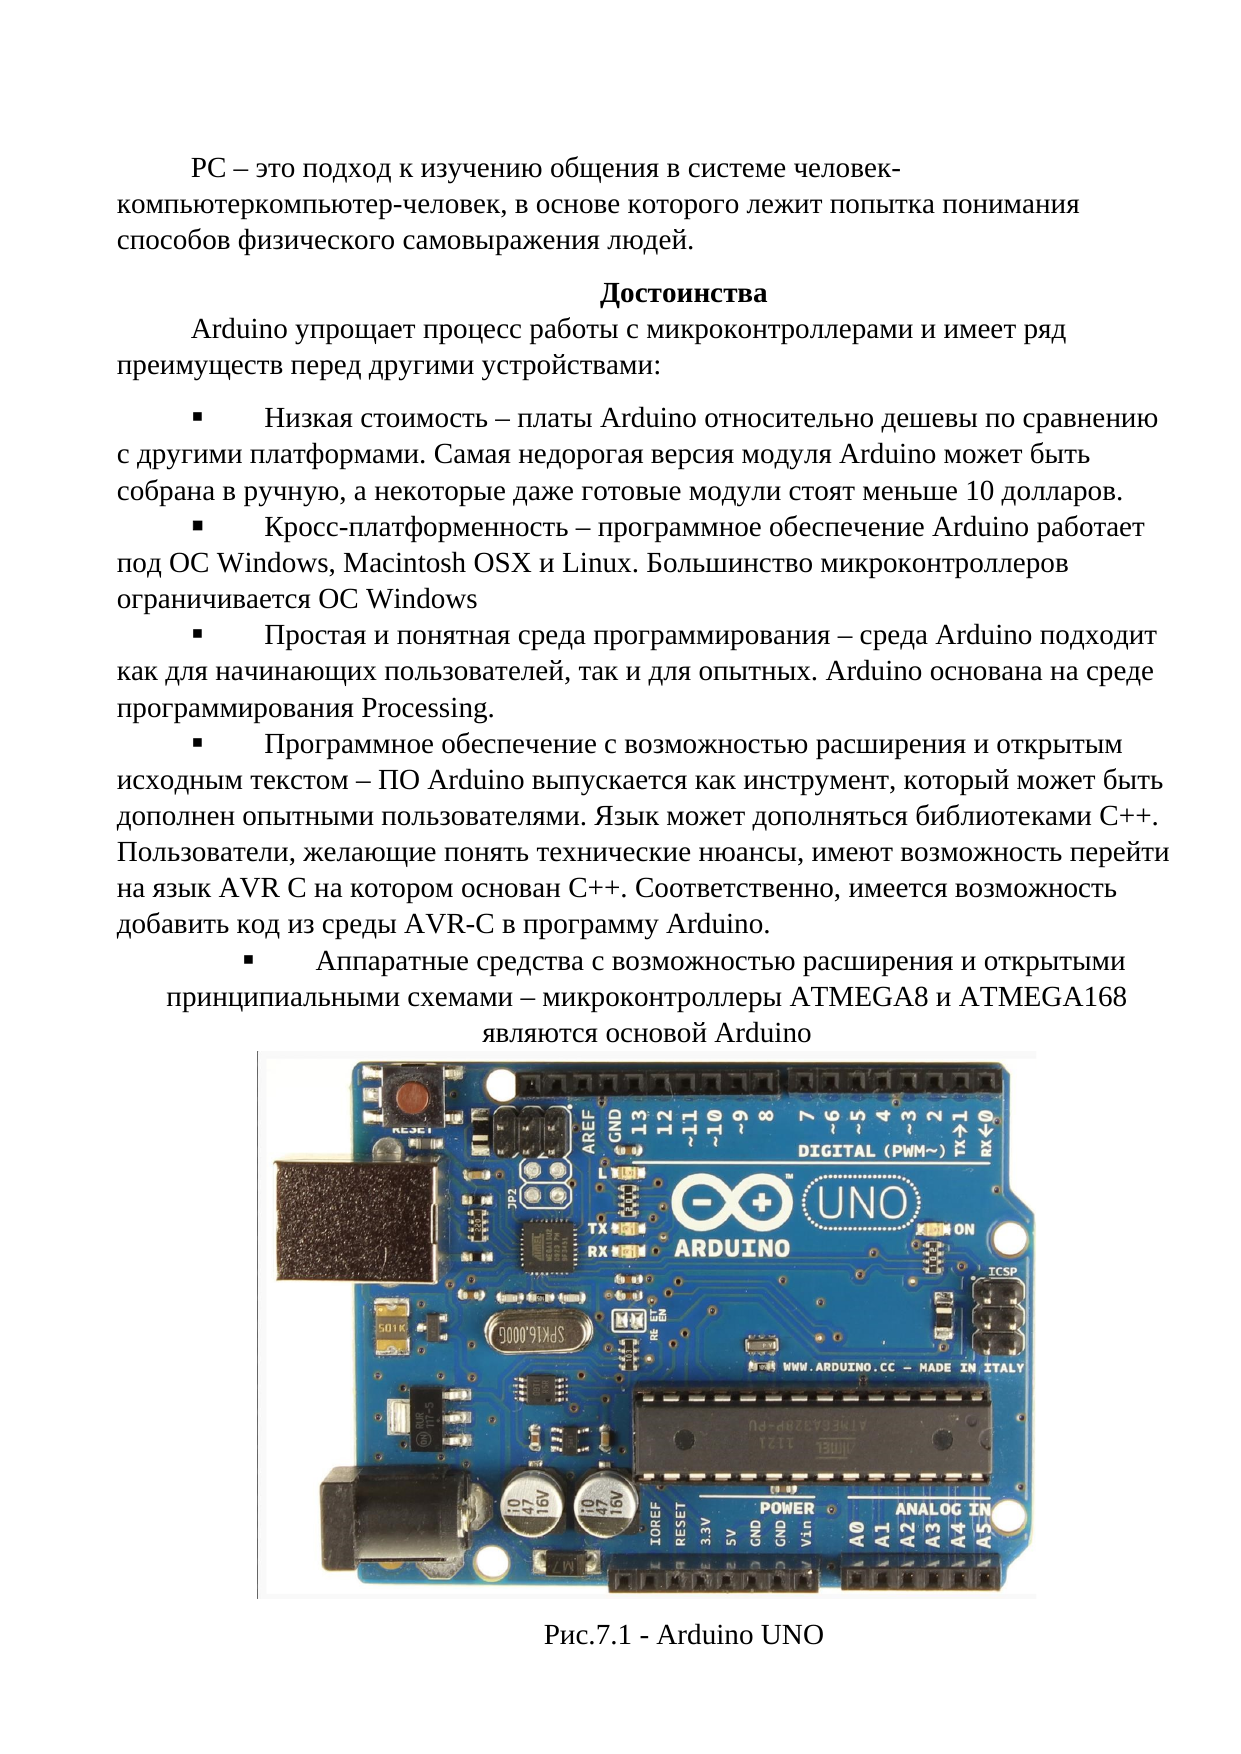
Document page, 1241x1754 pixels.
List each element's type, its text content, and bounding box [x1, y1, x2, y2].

text PC – это подход к изучению общения в системе человек-компьютеркомпьютер-человек, в основе которого лежит попытка понимания способов физического самовыражения людей. [117, 150, 1177, 256]
picture [257, 1051, 1037, 1599]
text Рис.7.1 - Arduino UNO [117, 1617, 1177, 1651]
subtitle Достоинства [117, 275, 1177, 309]
list Кросс-платформенность – программное обеспечение Arduino работает под ОС Windows, Macintosh OSX и Linux. Большинство микроконтроллеров ограничивается ОС Windows [117, 509, 1177, 615]
list Простая и понятная среда программирования – среда Arduino подходит как для начинающих пользователей, так и для опытных. Arduino основана на среде программирования Processing. [117, 617, 1177, 723]
list Низкая стоимость – платы Arduino относительно дешевы по сравнению с другими платформами. Самая недорогая версия модуля Arduino может быть собрана в ручную, а некоторые даже готовые модули стоят меньше 10 долларов. [117, 400, 1177, 506]
text Arduino упрощает процесс работы с микроконтроллерами и имеет ряд преимуществ перед другими устройствами: [117, 311, 1177, 381]
list Программное обеспечение с возможностью расширения и открытым исходным текстом – ПО Arduino выпускается как инструмент, который может быть дополнен опытными пользователями. Язык может дополняться библиотеками C++. Пользователи, желающие понять технические нюансы, имеют возможность перейти на язык AVR C на котором основан C++. Соответственно, имеется возможность добавить код из среды AVR-C в программу Arduino. [117, 726, 1177, 940]
